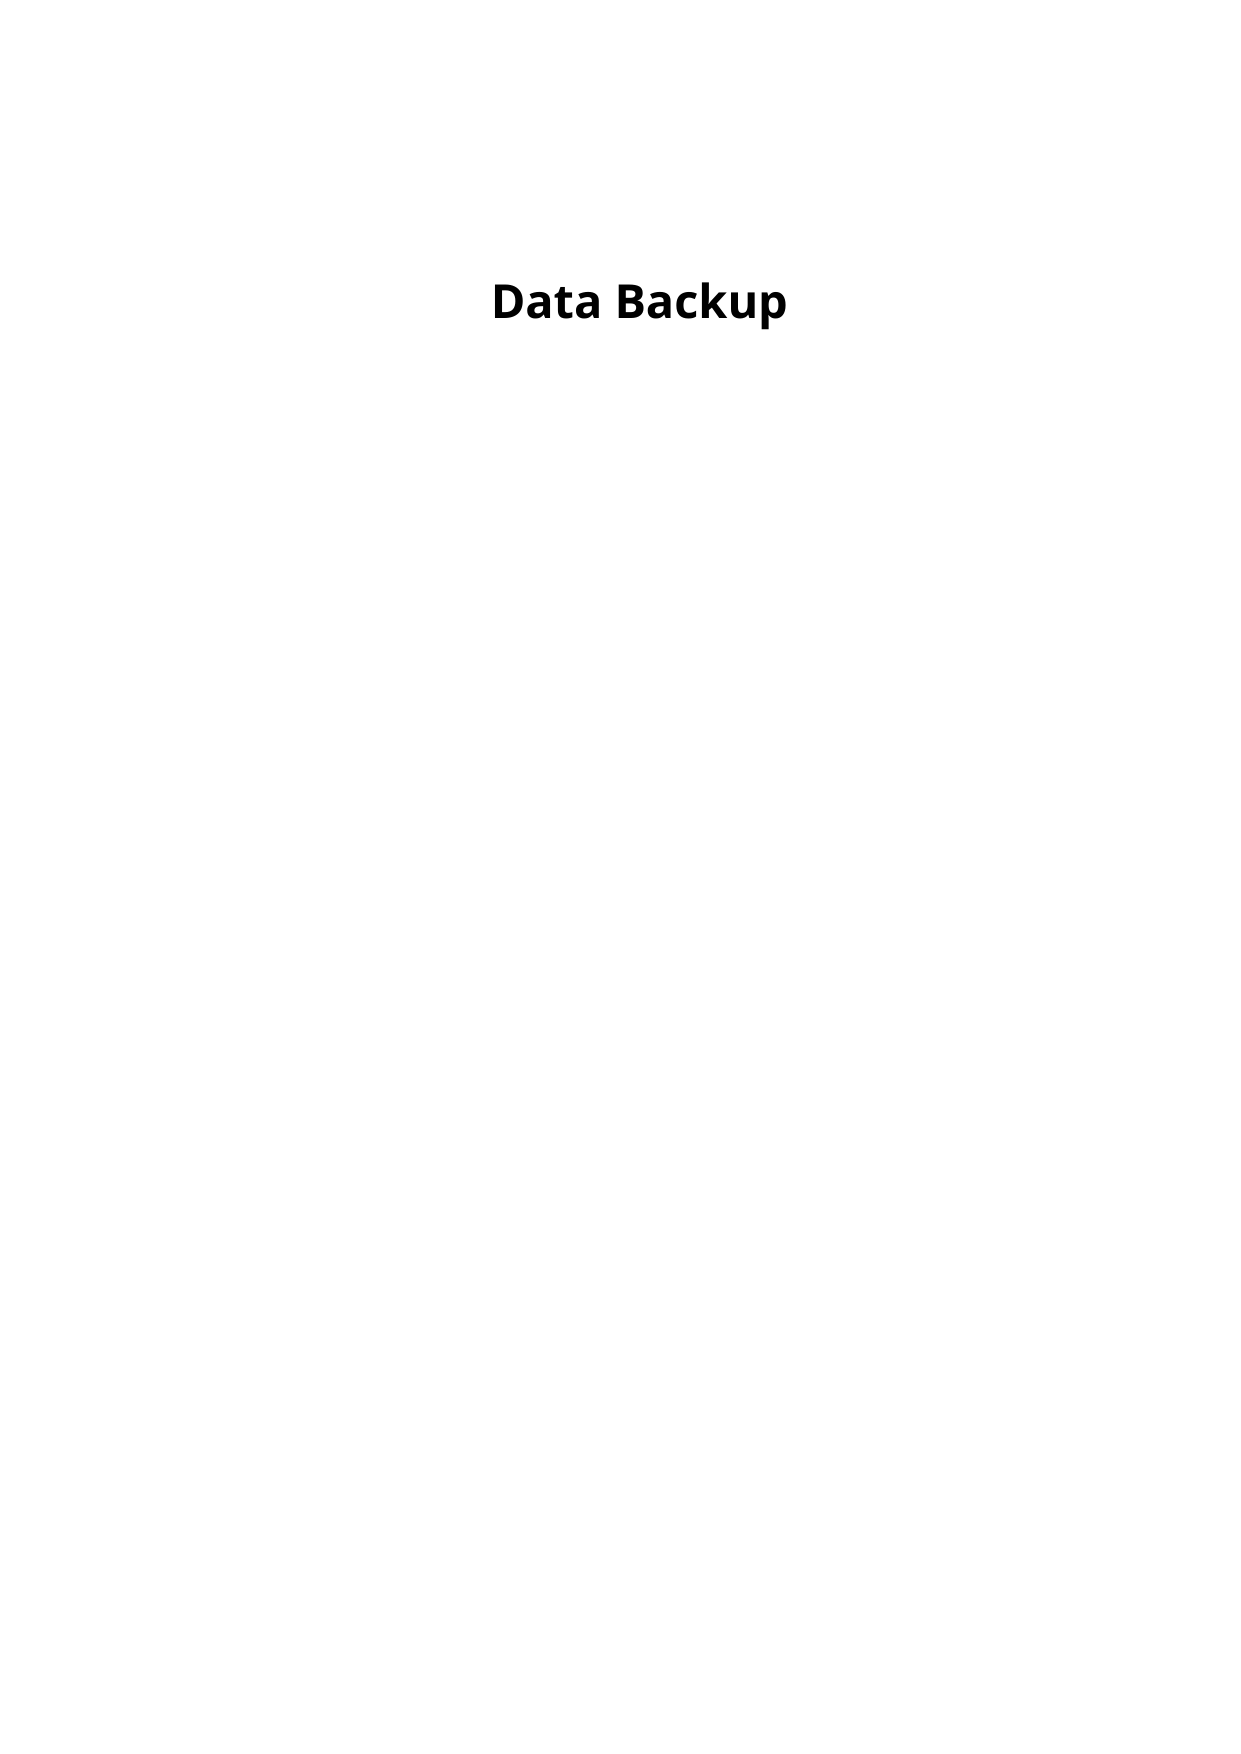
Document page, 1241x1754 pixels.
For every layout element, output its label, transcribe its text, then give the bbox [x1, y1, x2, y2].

text Data Backup [150, 268, 1090, 332]
